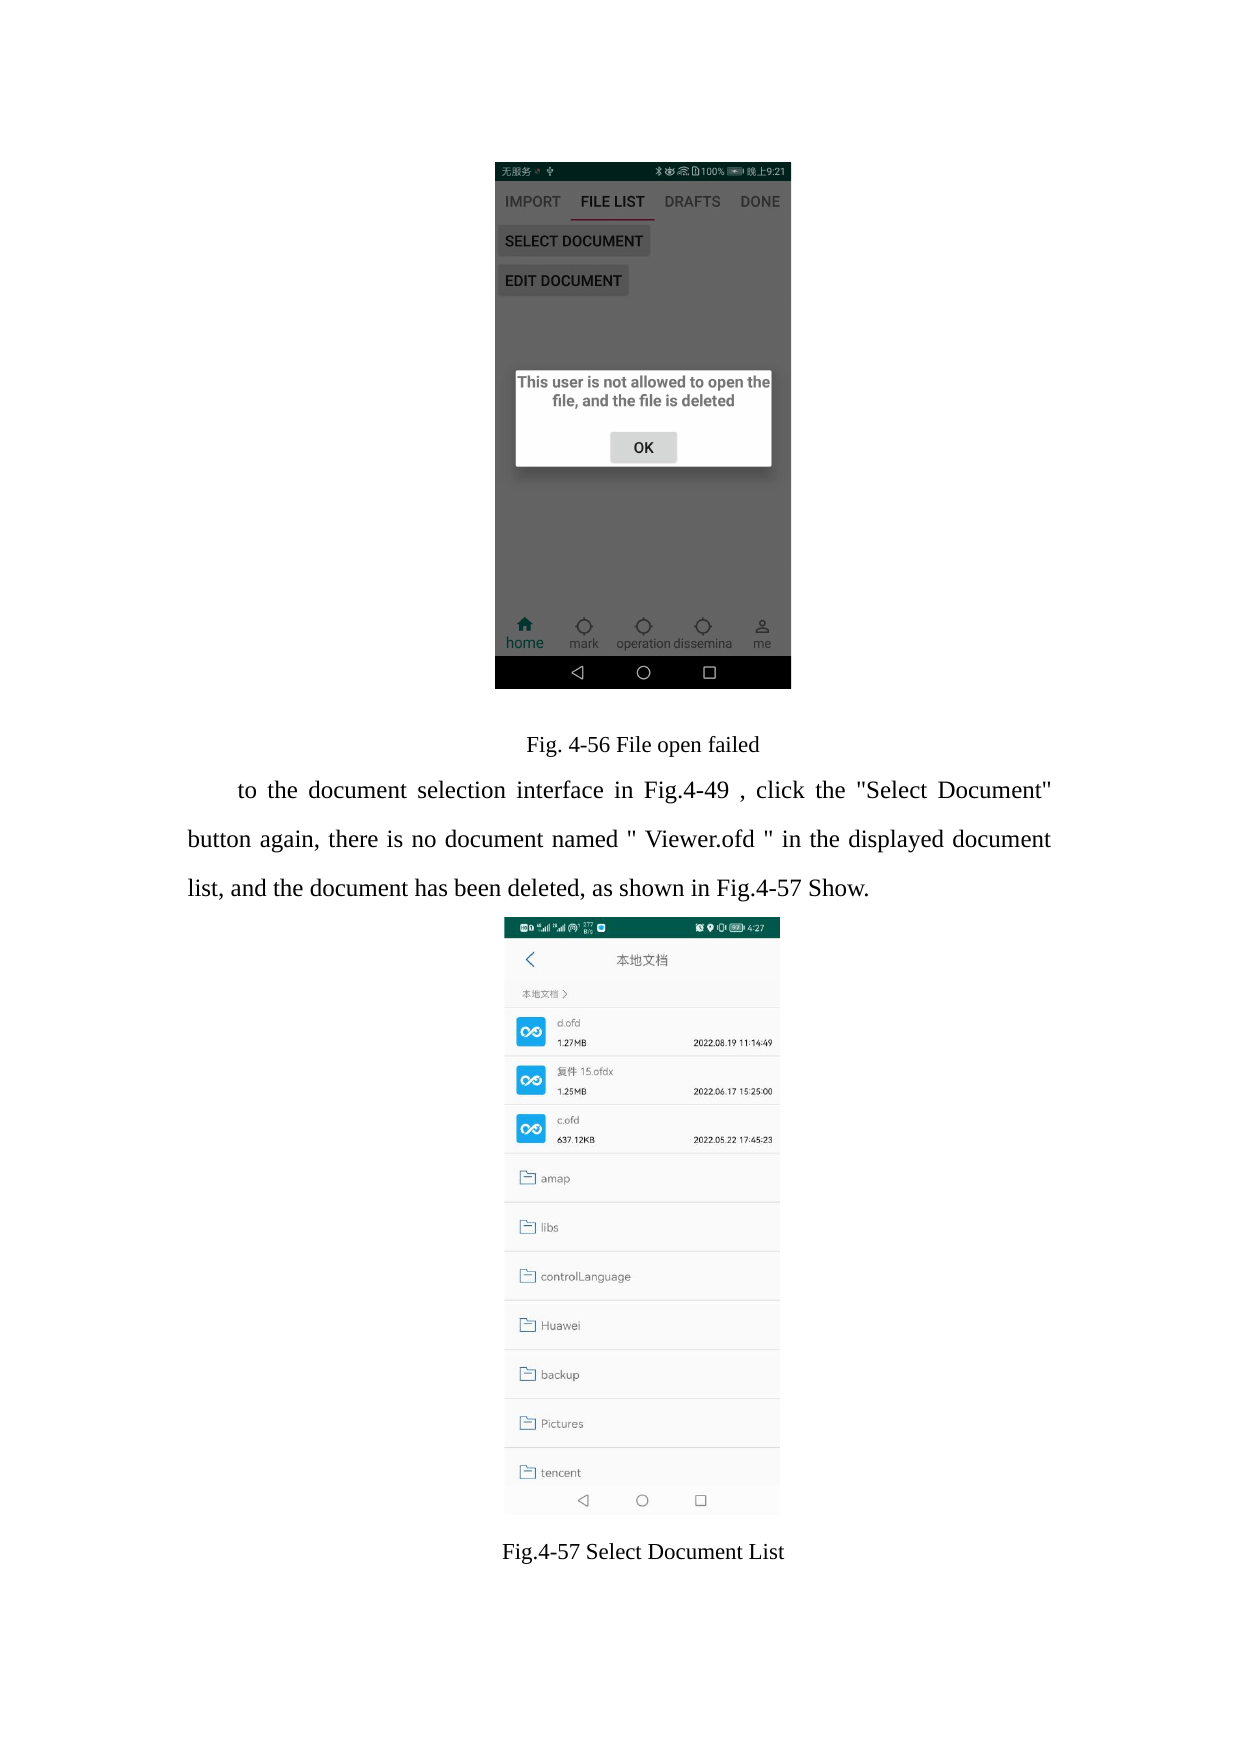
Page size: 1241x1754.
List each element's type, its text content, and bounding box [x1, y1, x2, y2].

text Fig. 4-56 File open failed [187, 728, 1053, 760]
picture [495, 162, 792, 689]
text to the document selection interface in Fig.4-49 , click the "Select Document" button again, there is no document named " Viewer.ofd " in the displayed document list, and the document has been deleted, as shown in Fig.4-57 Show. [187, 773, 1053, 903]
text Fig.4-57 Select Document List [187, 1535, 1053, 1568]
picture [504, 917, 780, 1515]
